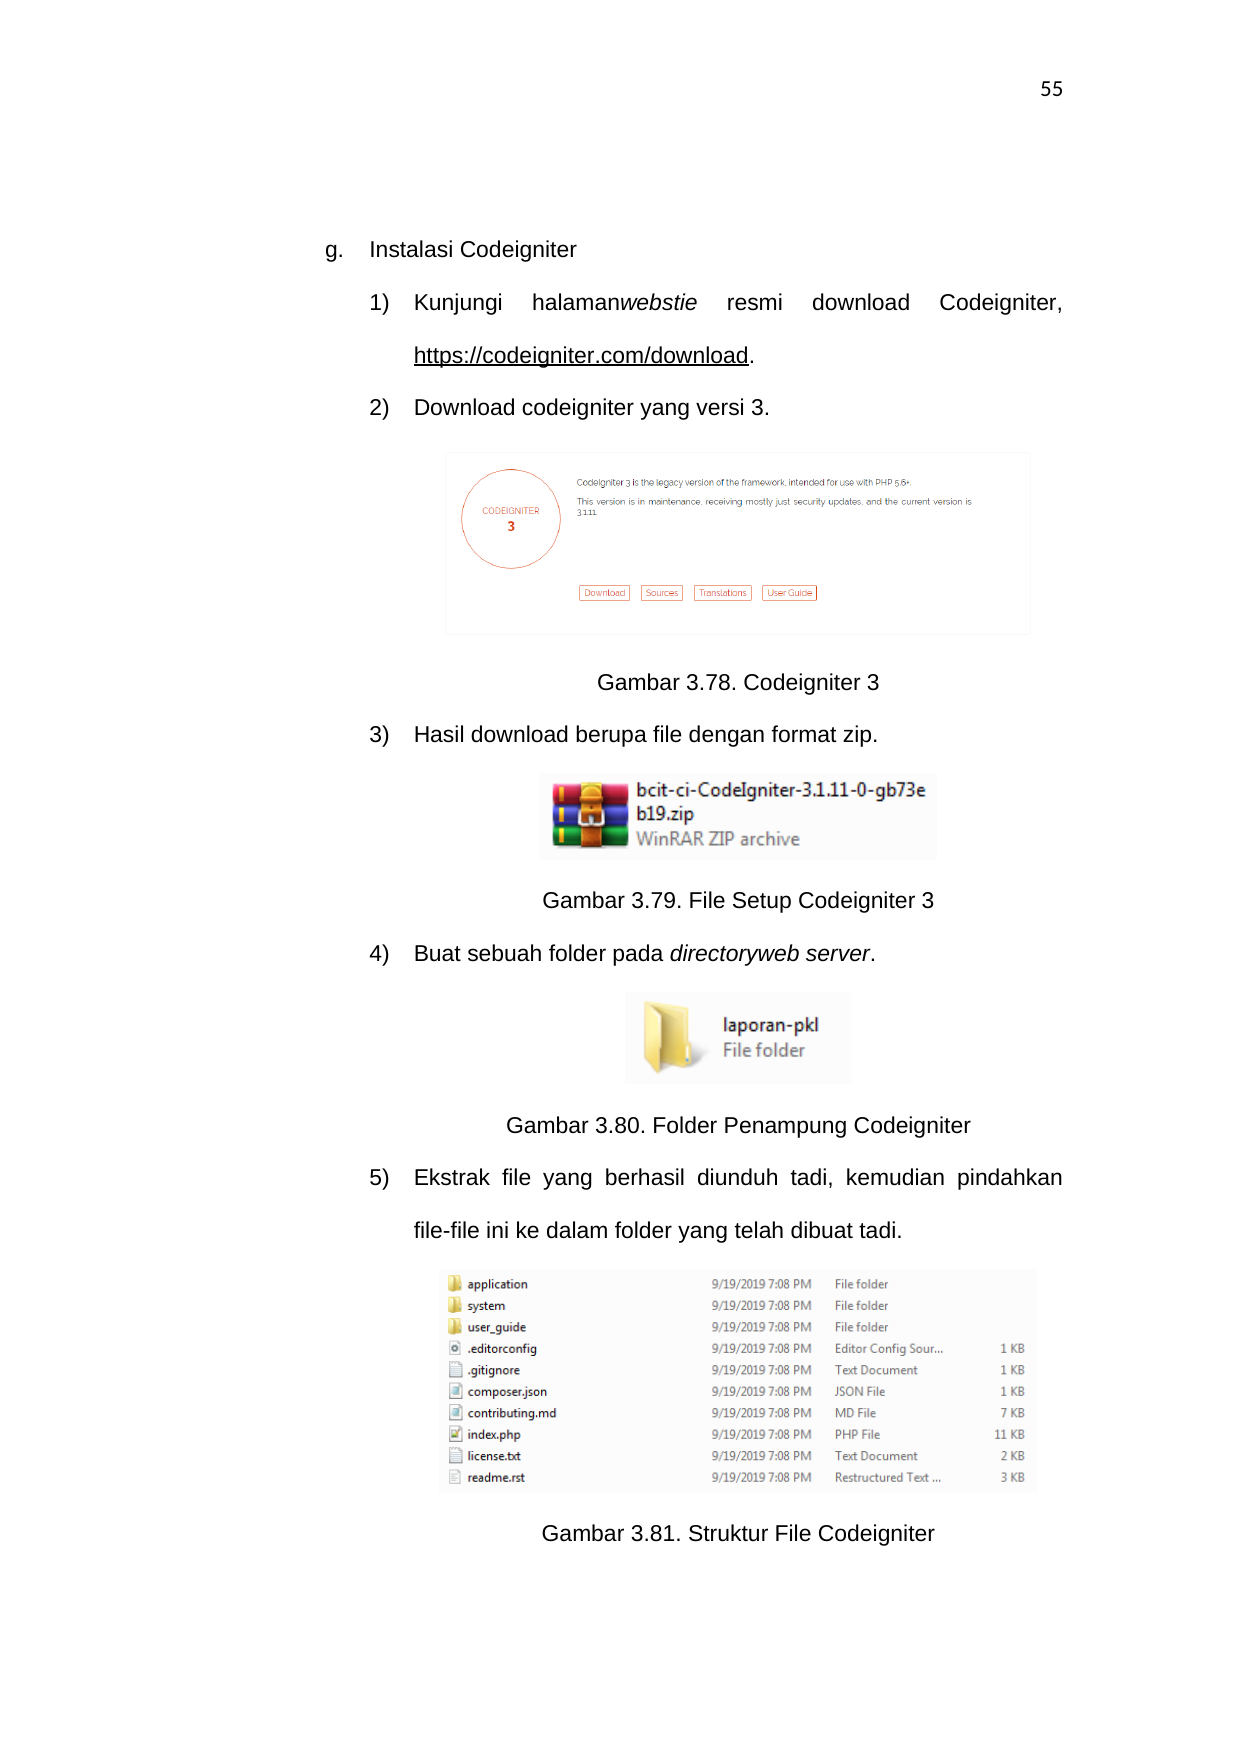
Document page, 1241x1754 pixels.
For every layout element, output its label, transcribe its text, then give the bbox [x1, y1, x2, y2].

list Gambar 3.80. Folder Penampung Codeigniter [413, 1112, 1063, 1138]
list Instalasi Codeigniter [325, 236, 1063, 263]
list Download codeigniter yang versi 3. [369, 394, 1063, 421]
list Gambar 3.79. File Setup Codeigniter 3 [413, 887, 1063, 914]
list Gambar 3.78. Codeigniter 3 [413, 668, 1063, 695]
list Kunjungi halamanwebstie resmi download Codeigniter, https://codeigniter.com/download. [369, 289, 1063, 368]
picture [625, 992, 852, 1084]
picture [438, 447, 1038, 641]
list Hasil download berupa file dengan format zip. [369, 721, 1063, 748]
list Gambar 3.81. Struktur File Codeigniter [413, 1520, 1063, 1547]
picture [438, 1269, 1038, 1493]
list Buat sebuah folder pada directoryweb server. [369, 940, 1063, 966]
list Ekstrak file yang berhasil diunduh tadi, kemudian pindahkan file-file ini ke dalam folder yang telah dibuat tadi. [369, 1164, 1063, 1243]
picture [539, 773, 938, 860]
